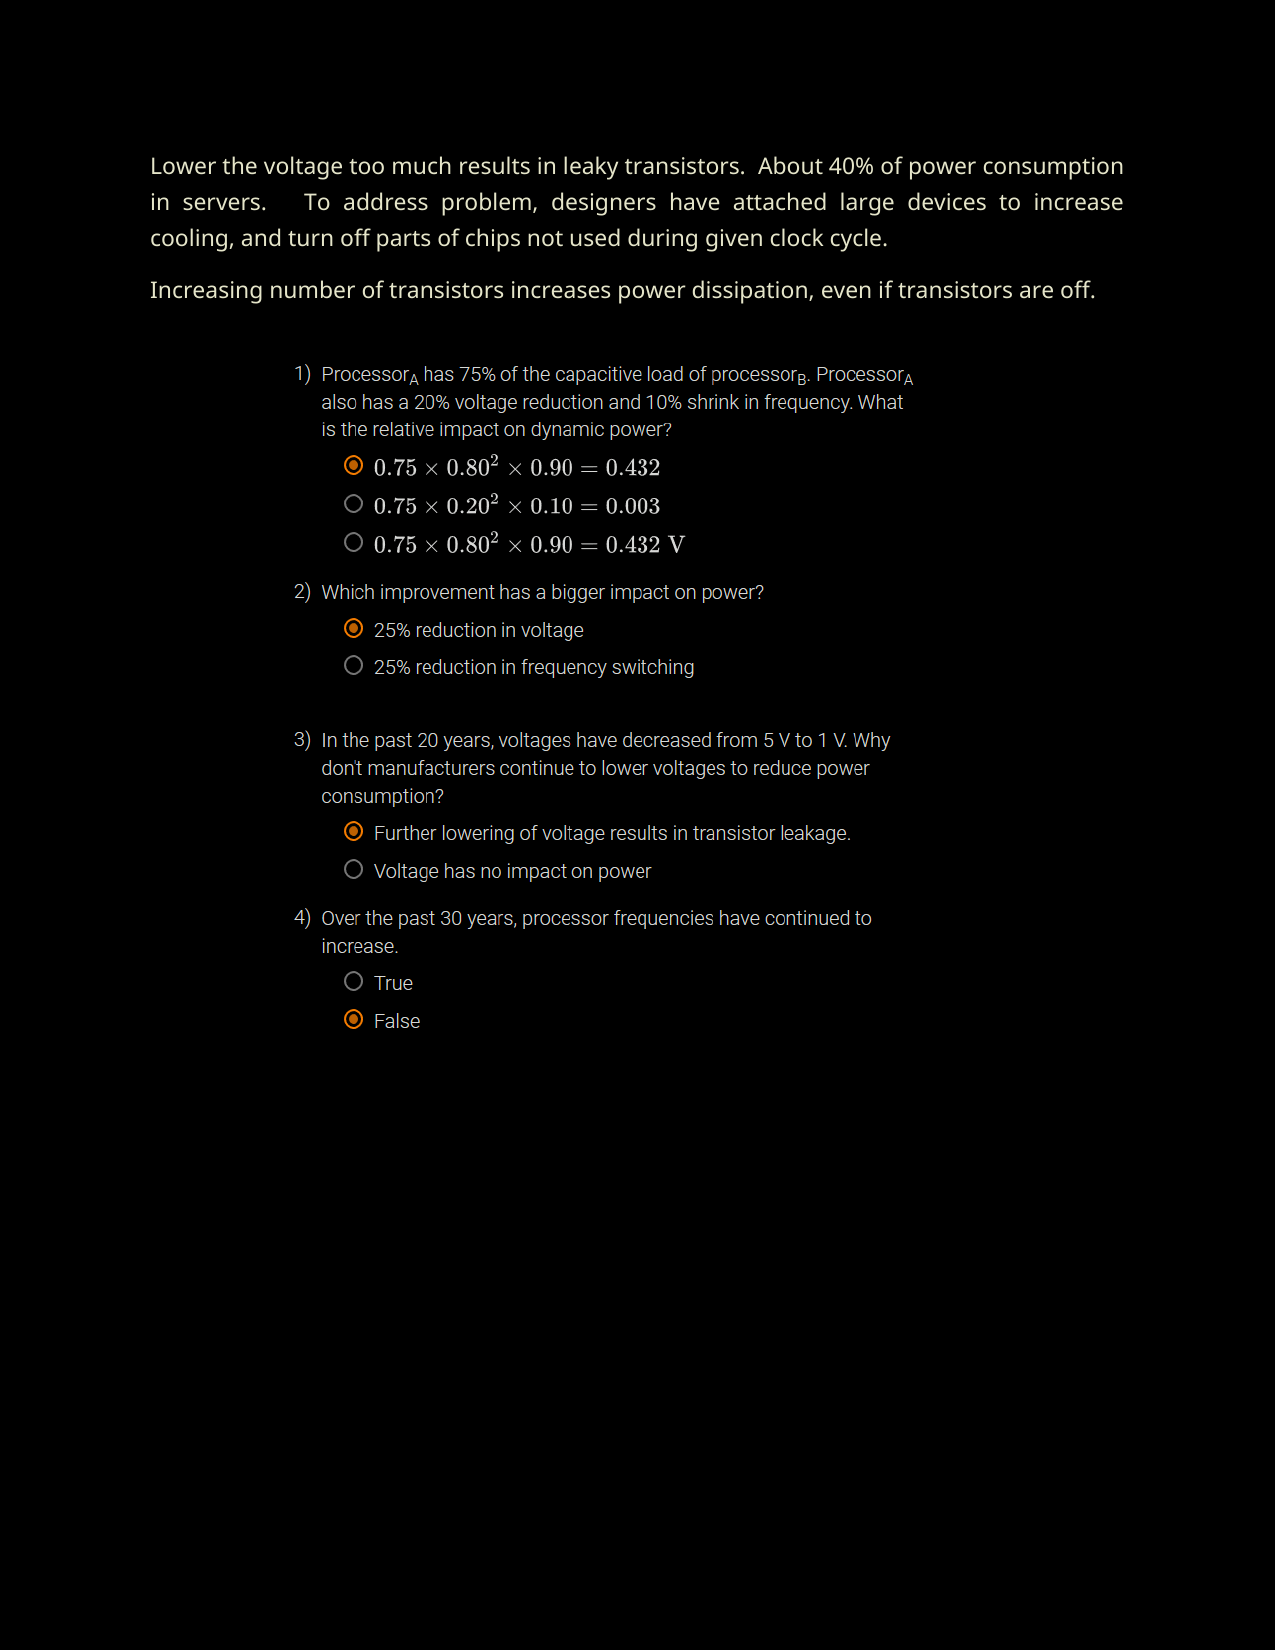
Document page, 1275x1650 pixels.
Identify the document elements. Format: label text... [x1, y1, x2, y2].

text Increasing number of transistors increases power dissipation, even if transistors are off. [150, 274, 1125, 306]
text Lower the voltage too much results in leaky transistors. About 40% of power consumption in servers. To address problem, designers have attached large devices to increase cooling, and turn off parts of chips not used during given clock cycle. [150, 150, 1125, 253]
picture [284, 347, 924, 1035]
